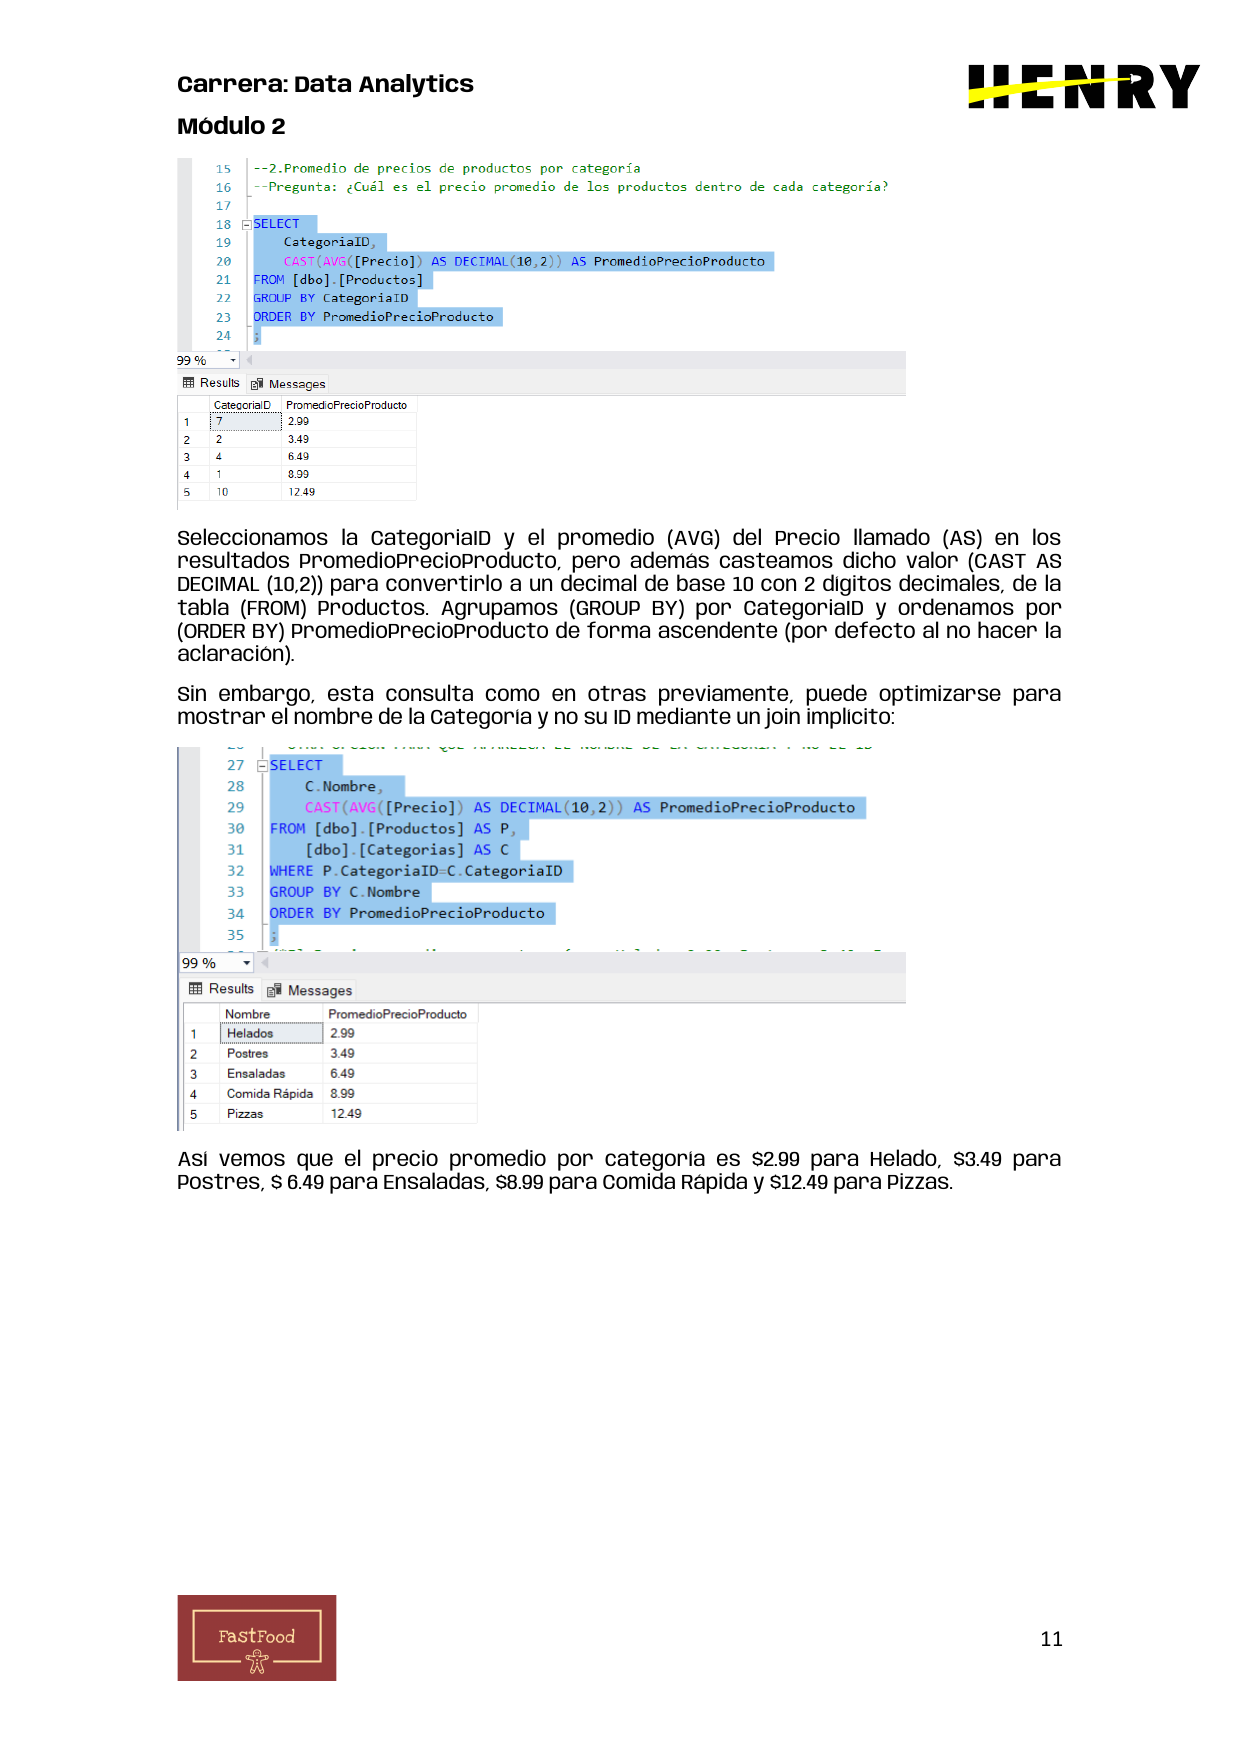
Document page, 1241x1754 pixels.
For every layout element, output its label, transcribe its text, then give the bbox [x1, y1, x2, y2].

text Así vemos que el precio promedio por categoría es $2.99 para Helado, $3.49 para Postres, $ 6.49 para Ensaladas, $8.99 para Comida Rápida y $12.49 para Pizzas. [177, 1149, 1063, 1194]
picture [177, 158, 906, 510]
picture [177, 1595, 337, 1681]
picture [949, 30, 1232, 140]
text Seleccionamos la CategoriaID y el promedio (AVG) del Precio llamado (AS) en los resultados PromedioPrecioProducto, pero además casteamos dicho valor (CAST AS DECIMAL (10,2)) para convertirlo a un decimal de base 10 con 2 dígitos decimales, de la tabla (FROM) Productos. Agrupamos (GROUP BY) por CategoriaID y ordenamos por (ORDER BY) PromedioPrecioProducto de forma ascendente (por defecto al no hacer la aclaración). [177, 529, 1063, 666]
text Sin embargo, esta consulta como en otras previamente, puede optimizarse para mostrar el nombre de la Categoría y no su ID mediante un join implícito: [177, 685, 1063, 729]
picture [177, 747, 906, 1131]
